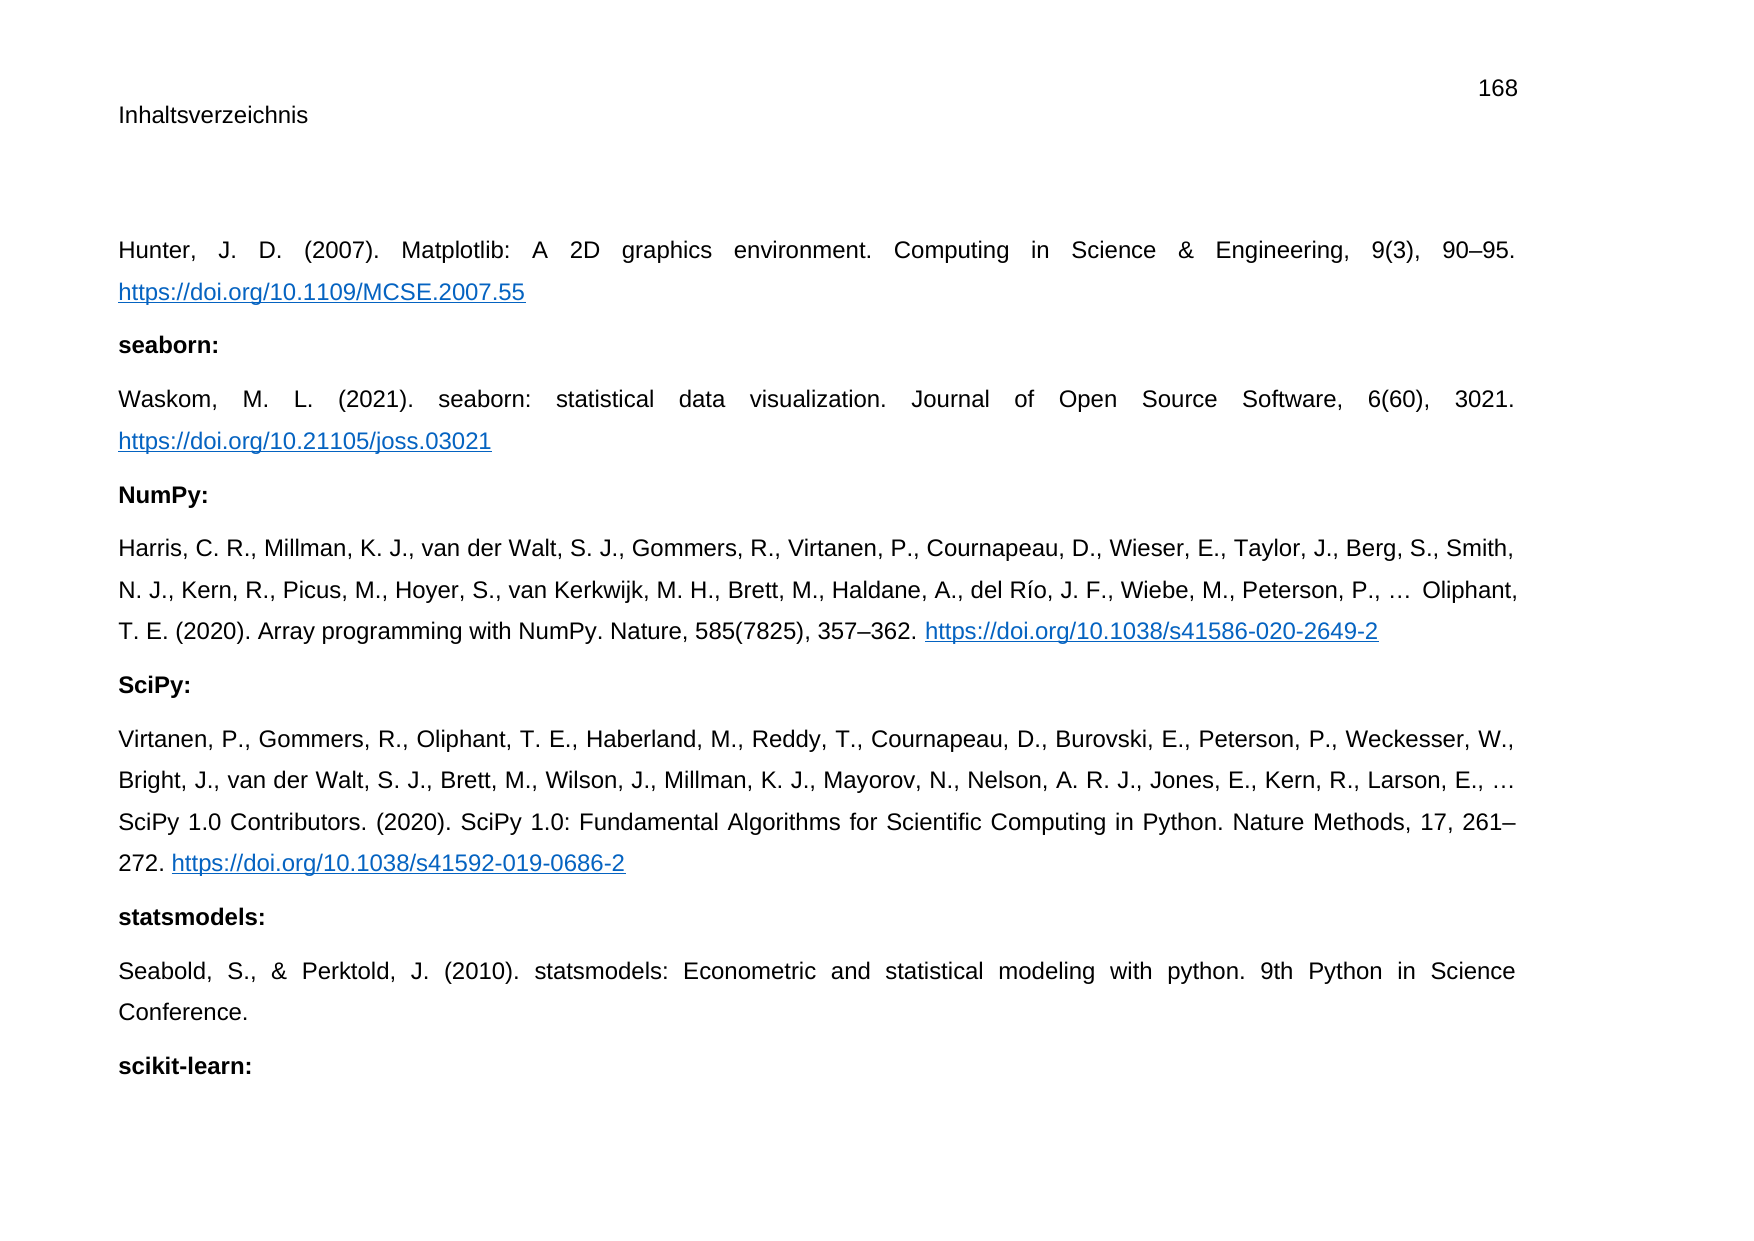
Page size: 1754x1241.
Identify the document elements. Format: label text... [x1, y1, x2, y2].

text SciPy: [118, 671, 1518, 698]
text Hunter, J. D. (2007). Matplotlib: A 2D graphics environment. Computing in Science & Engineering, 9(3), 90–95. https://doi.org/10.1109/MCSE.2007.55 [118, 236, 1518, 305]
text Seabold, S., & Perktold, J. (2010). statsmodels: Econometric and statistical modeling with python. 9th Python in Science Conference. [118, 957, 1518, 1026]
text Harris, C. R., Millman, K. J., van der Walt, S. J., Gommers, R., Virtanen, P., Cournapeau, D., Wieser, E., Taylor, J., Berg, S., Smith, N. J., Kern, R., Picus, M., Hoyer, S., van Kerkwijk, M. H., Brett, M., Haldane, A., del Río, J. F., Wiebe, M., Peterson, P., … Oliphant, T. E. (2020). Array programming with NumPy. Nature, 585(7825), 357–362. https://doi.org/10.1038/s41586-020-2649-2 [118, 534, 1518, 645]
text statsmodels: [118, 903, 1518, 930]
text Virtanen, P., Gommers, R., Oliphant, T. E., Haberland, M., Reddy, T., Cournapeau, D., Burovski, E., Peterson, P., Weckesser, W., Bright, J., van der Walt, S. J., Brett, M., Wilson, J., Millman, K. J., Mayorov, N., Nelson, A. R. J., Jones, E., Kern, R., Larson, E., … SciPy 1.0 Contributors. (2020). SciPy 1.0: Fundamental Algorithms for Scientific Computing in Python. Nature Methods, 17, 261–272. https://doi.org/10.1038/s41592-019-0686-2 [118, 725, 1518, 876]
text Waskom, M. L. (2021). seaborn: statistical data visualization. Journal of Open Source Software, 6(60), 3021. https://doi.org/10.21105/joss.03021 [118, 385, 1518, 454]
text scikit-learn: [118, 1052, 1518, 1079]
text NumPy: [118, 481, 1518, 508]
text seaborn: [118, 331, 1518, 359]
